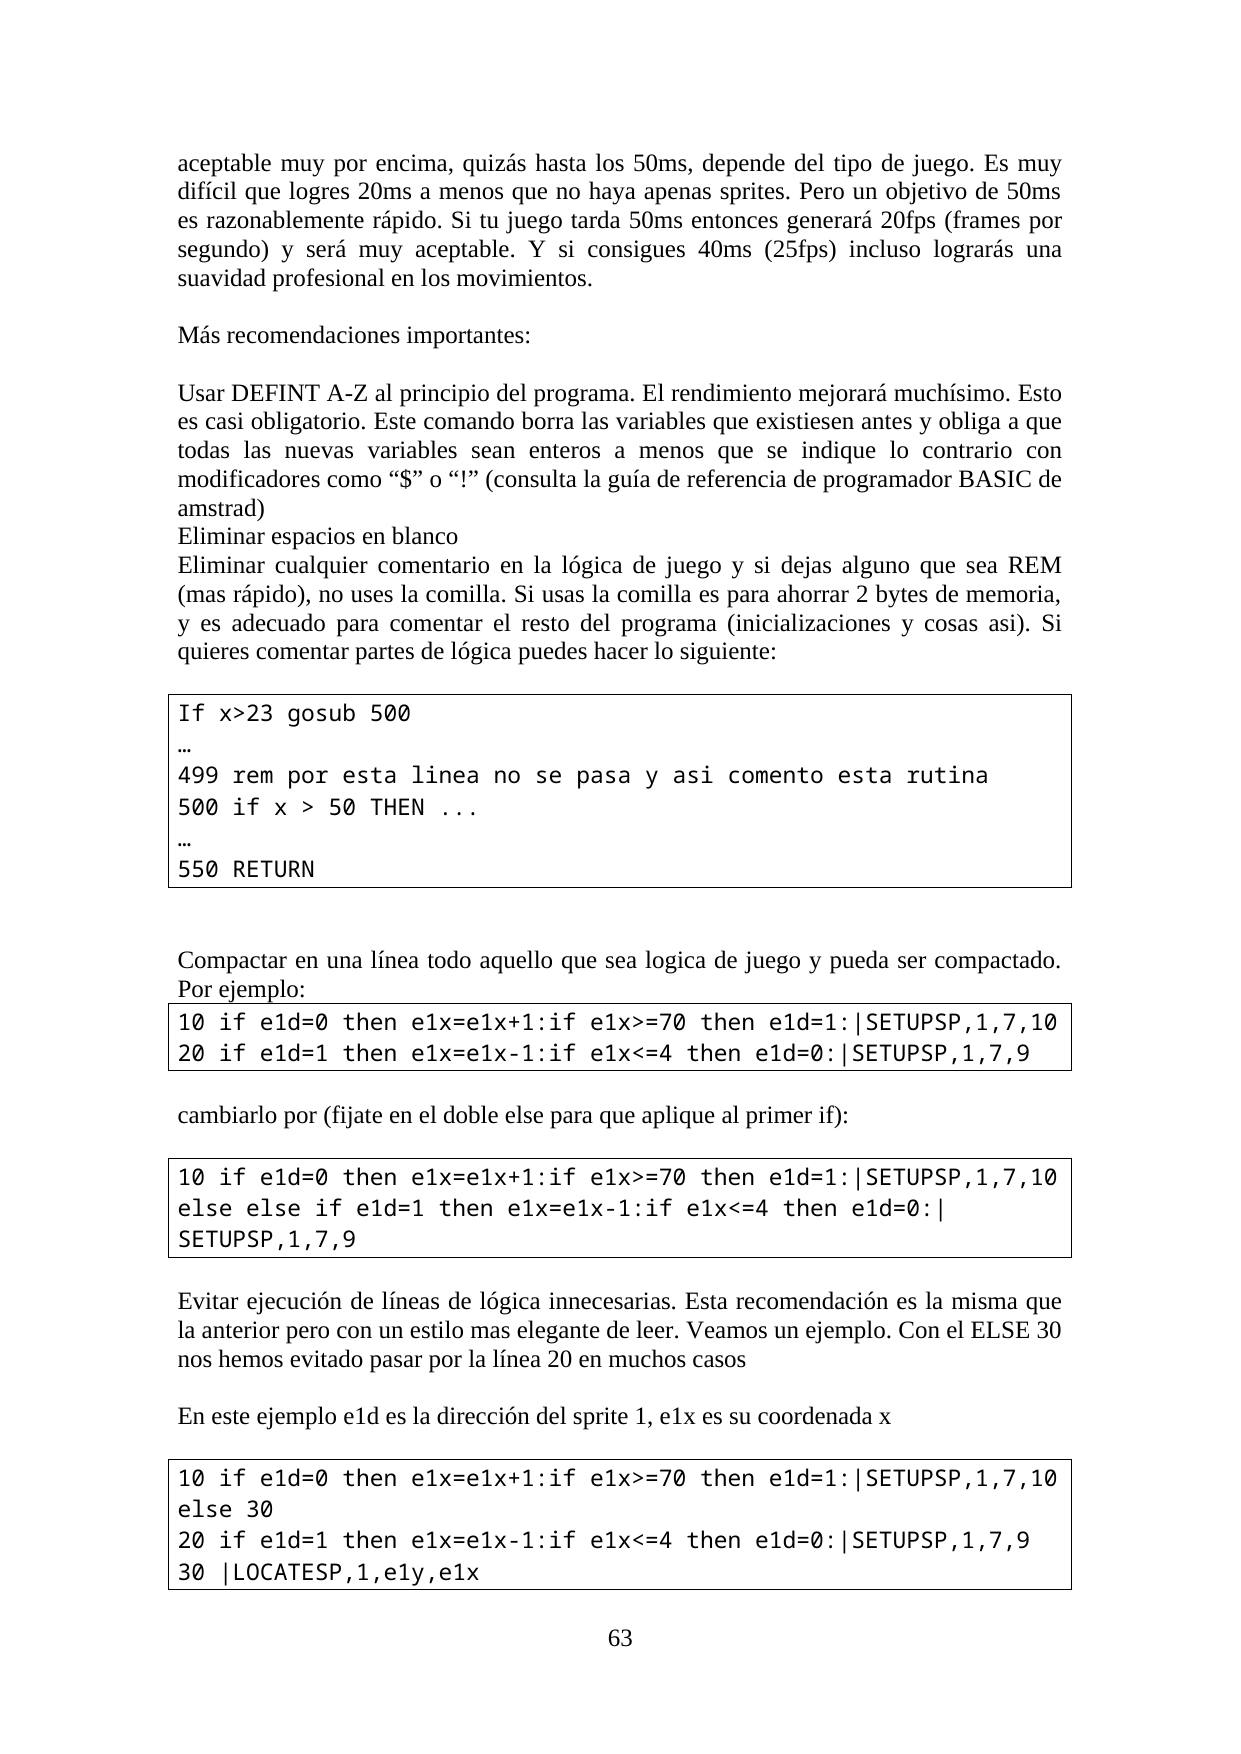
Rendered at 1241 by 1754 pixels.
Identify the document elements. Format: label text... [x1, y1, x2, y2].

text 550 RETURN [169, 850, 1071, 887]
text Eliminar espacios en blanco [177, 521, 1063, 550]
text Más recomendaciones importantes: [177, 320, 1063, 349]
text Eliminar cualquier comentario en la lógica de juego y si dejas alguno que sea REM (mas rápido), no uses la comilla. Si usas la comilla es para ahorrar 2 bytes de memoria, y es adecuado para comentar el resto del programa (inicializaciones y cosas asi). Si quieres comentar partes de lógica puedes hacer lo siguiente: [177, 550, 1063, 665]
text 30 |LOCATESP,1,e1y,e1x [169, 1553, 1071, 1589]
text 20 if e1d=1 then e1x=e1x-1:if e1x<=4 then e1d=0:|SETUPSP,1,7,9 [169, 1034, 1071, 1070]
text Compactar en una línea todo aquello que sea logica de juego y pueda ser compactado. Por ejemplo: [177, 945, 1063, 1003]
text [169, 1460, 1071, 1524]
text cambiarlo por (fijate en el doble else para que aplique al primer if): [177, 1100, 1063, 1129]
text Evitar ejecución de líneas de lógica innecesarias. Esta recomendación es la misma que la anterior pero con un estilo mas elegante de leer. Veamos un ejemplo. Con el ELSE 30 nos hemos evitado pasar por la línea 20 en muchos casos [177, 1286, 1063, 1373]
text En este ejemplo e1d es la dirección del sprite 1, e1x es su coordenada x [177, 1401, 1063, 1430]
text 20 if e1d=1 then e1x=e1x-1:if e1x<=4 then e1d=0:|SETUPSP,1,7,9 [177, 1524, 1063, 1553]
text 10 if e1d=0 then e1x=e1x+1:if e1x>=70 then e1d=1:|SETUPSP,1,7,10 else else if e1d=1 then e1x=e1x-1:if e1x<=4 then e1d=0:|SETUPSP,1,7,9 [169, 1159, 1071, 1257]
text 10 if e1d=0 then e1x=e1x+1:if e1x>=70 then e1d=1:|SETUPSP,1,7,10 [169, 1004, 1071, 1034]
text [177, 148, 1063, 291]
text If x>23 gosub 500 [169, 695, 1071, 728]
text … [177, 822, 1063, 850]
text 499 rem por esta linea no se pasa y asi comento esta rutina [177, 759, 1063, 791]
text Usar DEFINT A-Z al principio del programa. El rendimiento mejorará muchísimo. Esto es casi obligatorio. Este comando borra las variables que existiesen antes y obliga a que todas las nuevas variables sean enteros a menos que se indique lo contrario con modificadores como “$” o “!” (consulta la guía de referencia de programador BASIC de amstrad) [177, 378, 1063, 521]
text … [177, 728, 1063, 759]
text 500 if x > 50 THEN ... [177, 791, 1063, 822]
